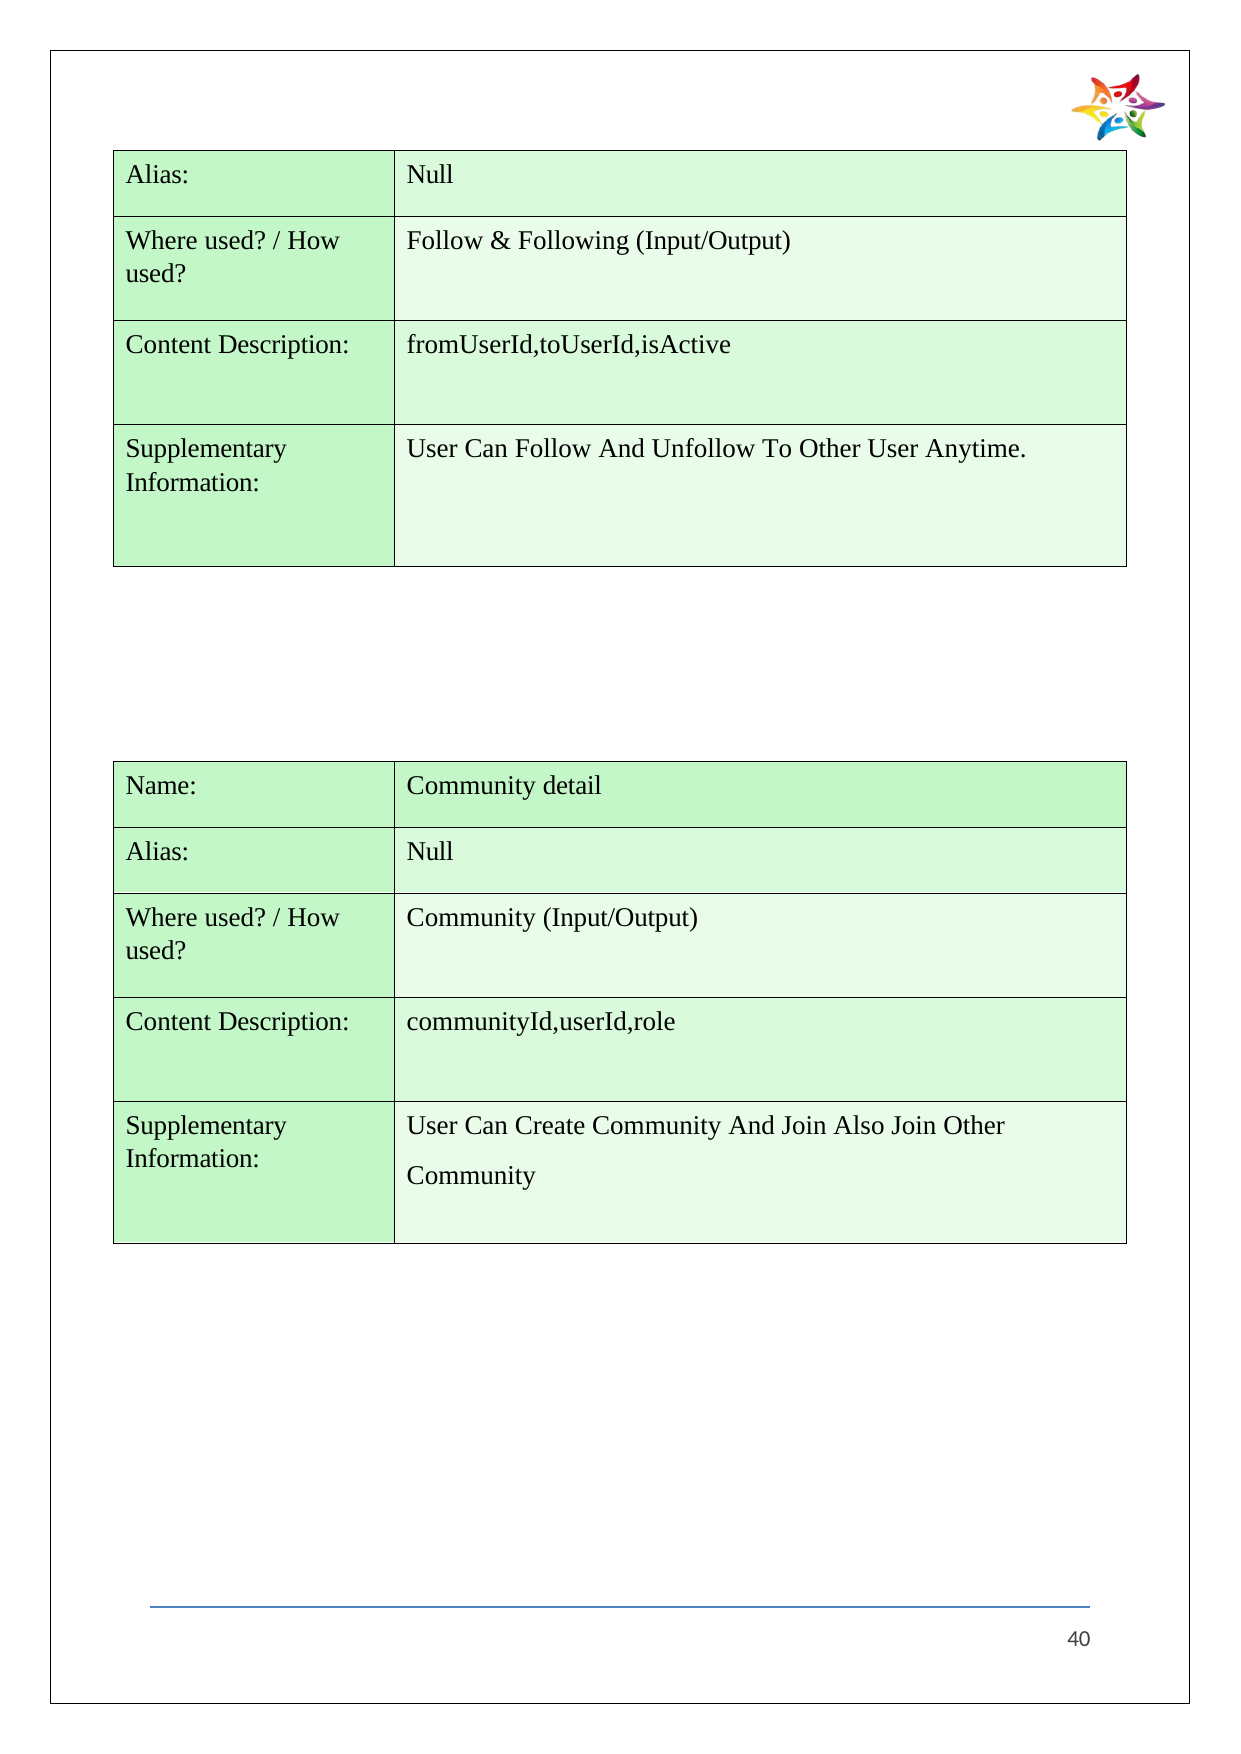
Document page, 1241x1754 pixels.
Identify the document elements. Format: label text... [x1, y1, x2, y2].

table_cell Alias: [114, 151, 394, 216]
table_cell Where used? / How used? [114, 217, 394, 320]
table_header Name: [114, 762, 394, 827]
table_cell Content Description: [114, 998, 394, 1101]
table_cell Null [395, 828, 1126, 892]
table_header Community detail [395, 762, 1126, 827]
table_cell Follow & Following (Input/Output) [395, 217, 1126, 320]
table_cell Null [395, 151, 1126, 216]
table_cell Content Description: [114, 321, 394, 424]
table_cell Community (Input/Output) [395, 894, 1126, 997]
table_cell Alias: [114, 828, 394, 892]
picture [1059, 59, 1177, 155]
table_cell communityId,userId,role [395, 998, 1126, 1101]
table_cell fromUserId,toUserId,isActive [395, 321, 1126, 424]
table_cell Where used? / How used? [114, 894, 394, 997]
table_cell User Can Create Community And Join Also Join Other Community [395, 1102, 1126, 1242]
table_cell Supplementary Information: [114, 1102, 394, 1242]
table_cell Supplementary Information: [114, 425, 394, 566]
table_cell User Can Follow And Unfollow To Other User Anytime. [395, 425, 1126, 566]
